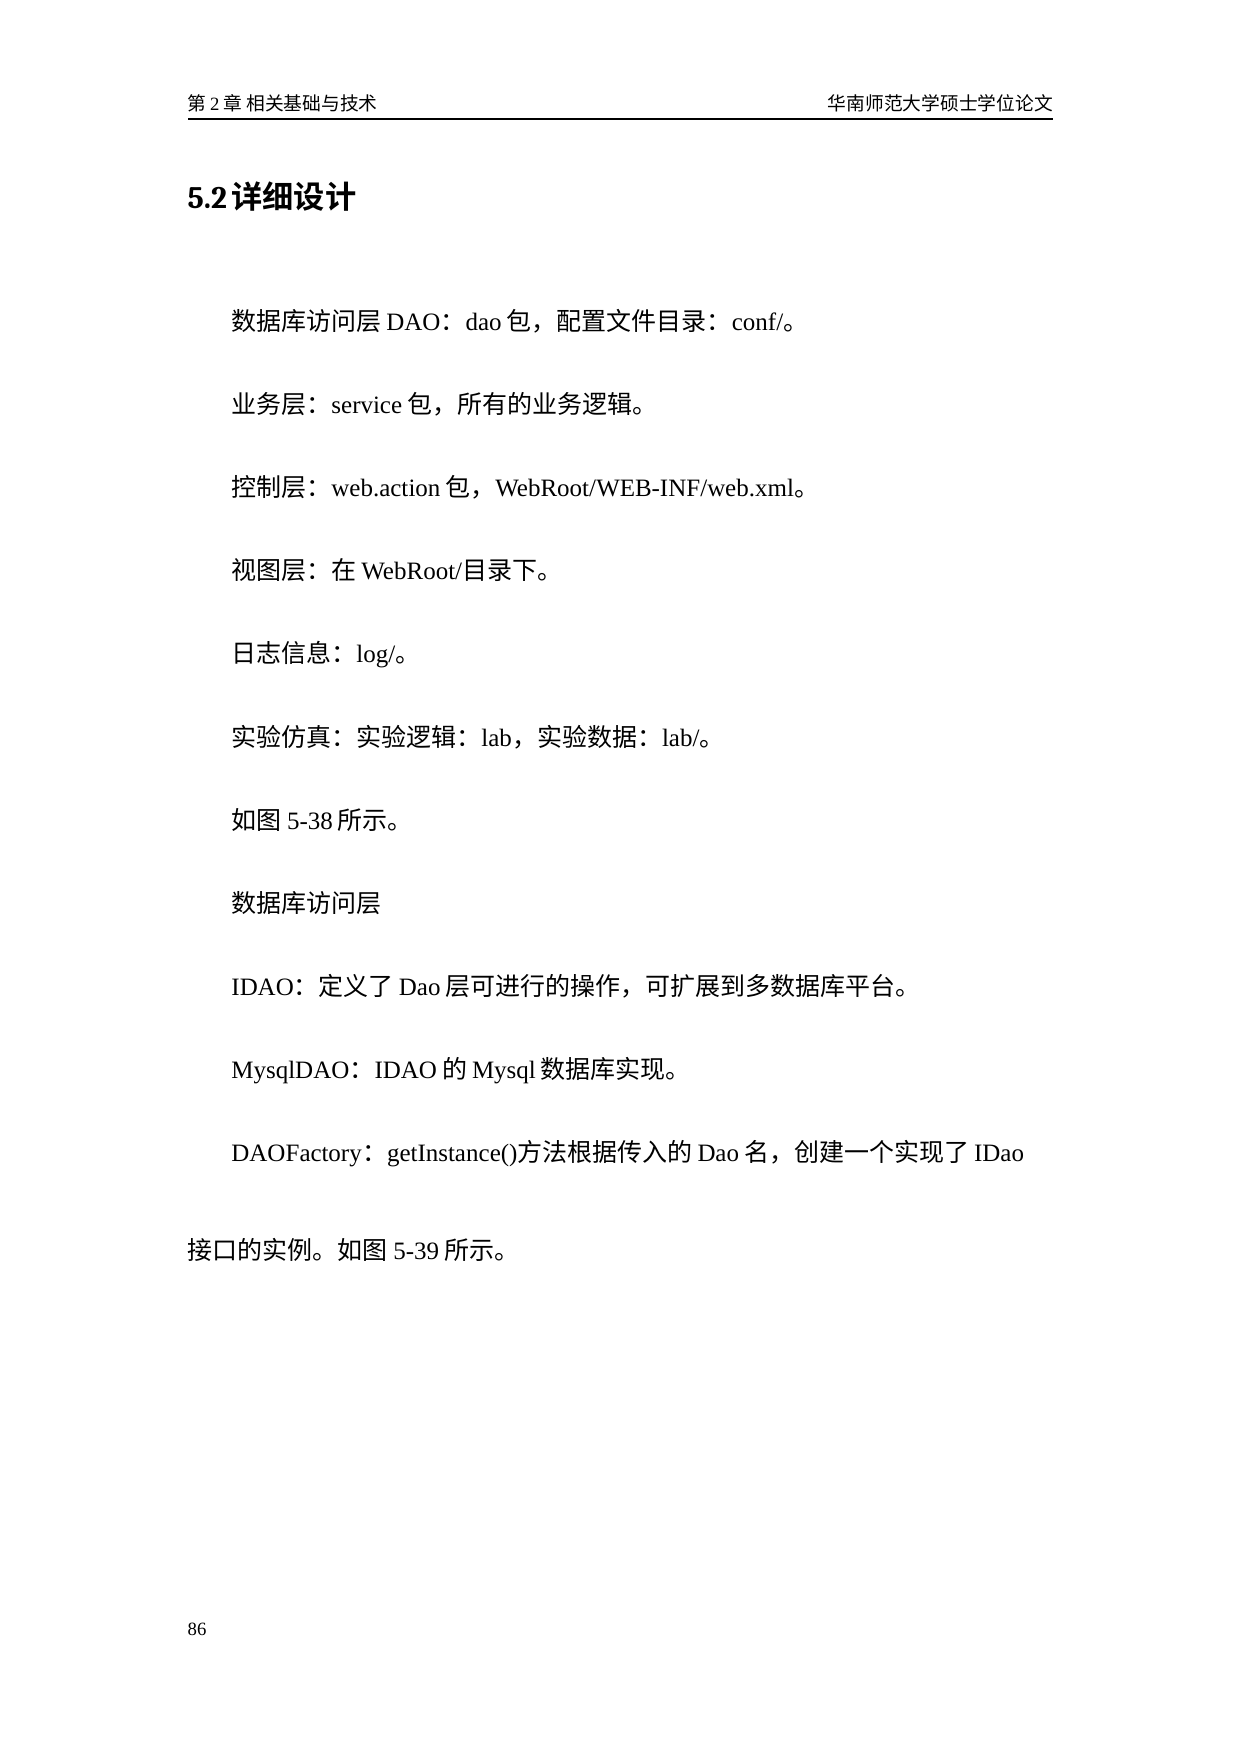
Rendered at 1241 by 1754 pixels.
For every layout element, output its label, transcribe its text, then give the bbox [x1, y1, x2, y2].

text MysqlDAO：IDAO的Mysql数据库实现。 [187, 1035, 1053, 1100]
text 数据库访问层DAO：dao包，配置文件目录：conf/。 [187, 287, 1053, 352]
text 日志信息：log/。 [187, 619, 1053, 684]
text 实验仿真：实验逻辑：lab，实验数据：lab/。 [187, 703, 1053, 768]
text 业务层：service包，所有的业务逻辑。 [187, 370, 1053, 435]
subtitle 详细设计 [187, 162, 1053, 227]
text 控制层：web.action包，WebRoot/WEB-INF/web.xml。 [187, 453, 1053, 518]
text 数据库访问层 [187, 869, 1053, 934]
text 视图层：在WebRoot/目录下。 [187, 536, 1053, 601]
text IDAO：定义了Dao层可进行的操作，可扩展到多数据库平台。 [187, 952, 1053, 1017]
